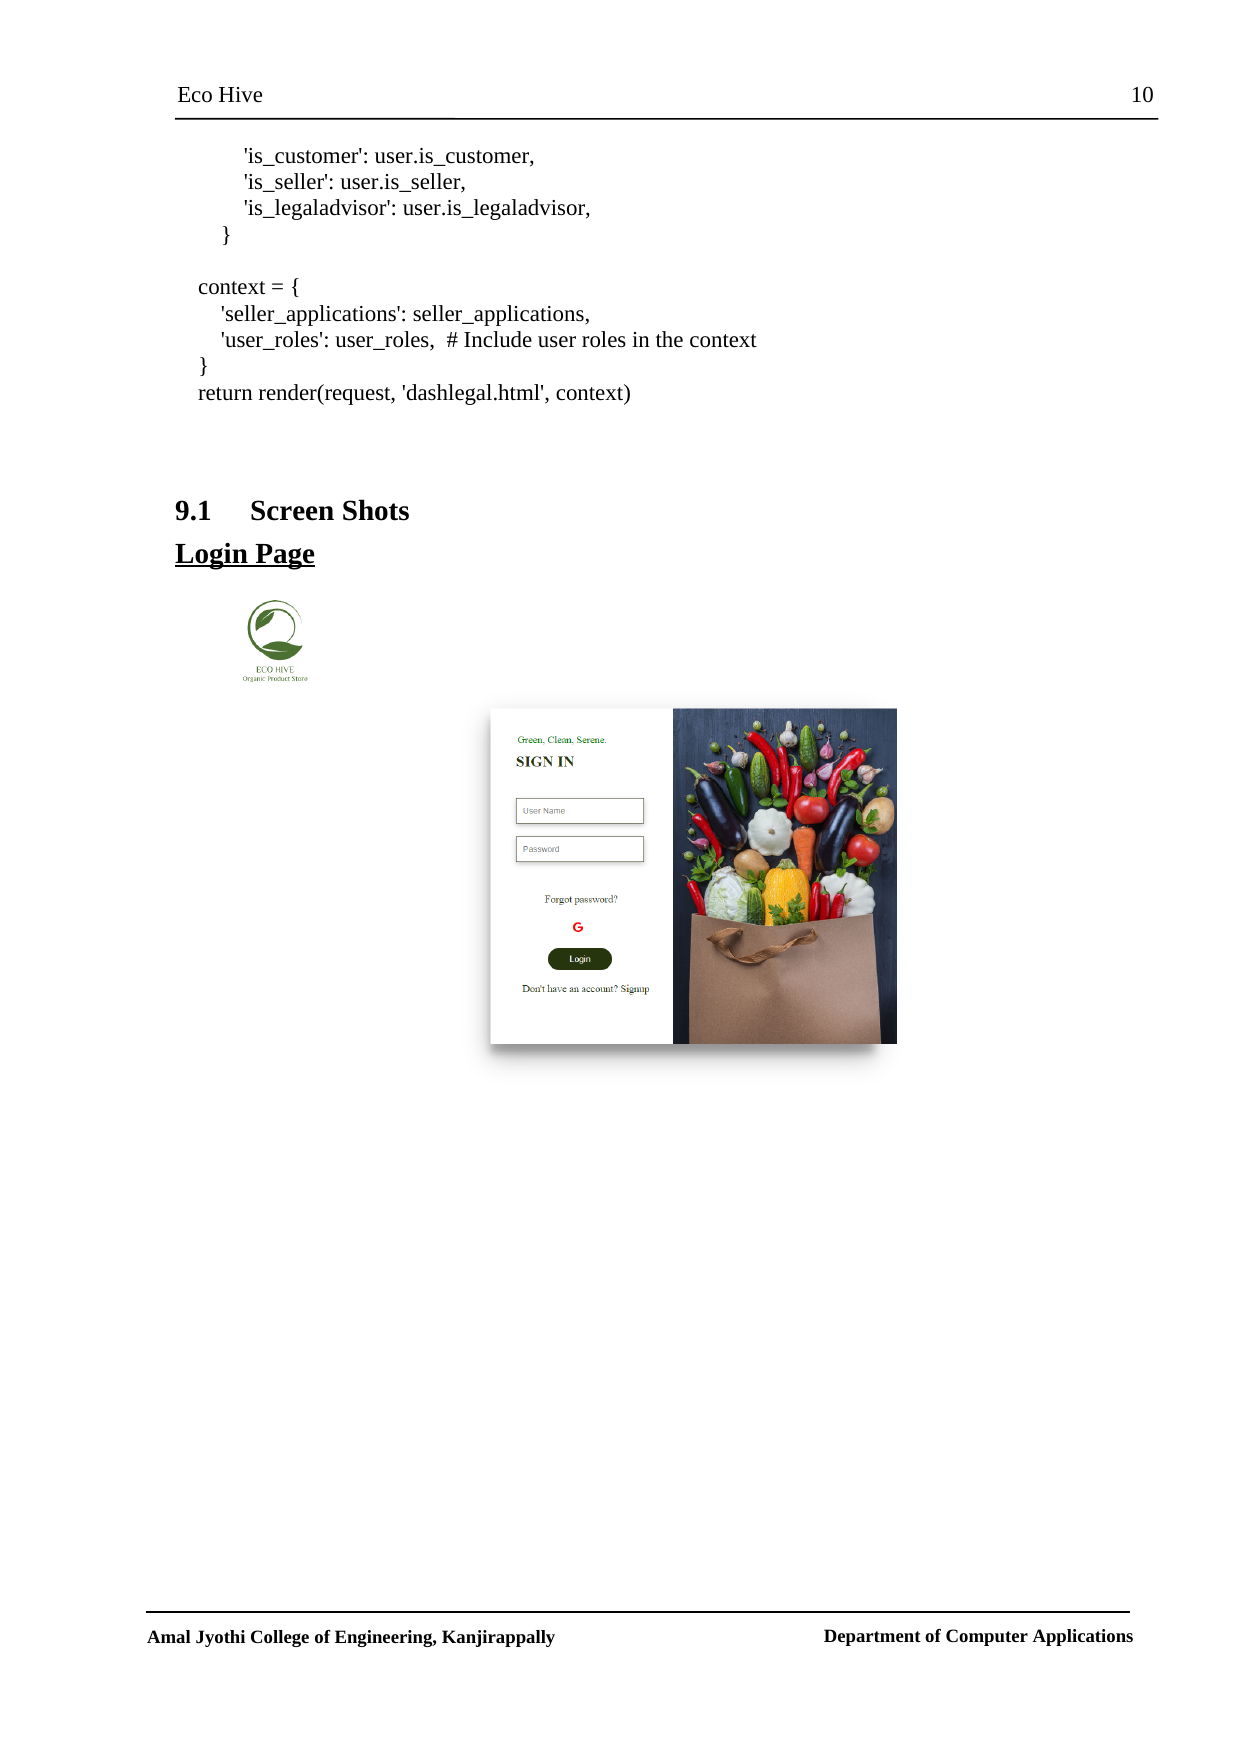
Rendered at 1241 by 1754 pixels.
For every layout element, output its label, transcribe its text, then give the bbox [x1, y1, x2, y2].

subtitle Screen Shots [175, 493, 1162, 527]
text } [175, 352, 1162, 379]
subtitle Login Page [175, 536, 1162, 570]
text 'seller_applications': seller_applications, [175, 300, 1162, 326]
text 'is_legaladvisor': user.is_legaladvisor, [175, 194, 1162, 221]
text 'user_roles': user_roles, # Include user roles in the context [175, 326, 1162, 352]
text return render(request, 'dashlegal.html', context) [175, 379, 1162, 405]
text context = { [175, 273, 1162, 300]
text 'is_seller': user.is_seller, [175, 168, 1162, 194]
text 'is_customer': user.is_customer, [175, 142, 1162, 168]
picture [175, 579, 1163, 1121]
text } [175, 221, 1162, 247]
